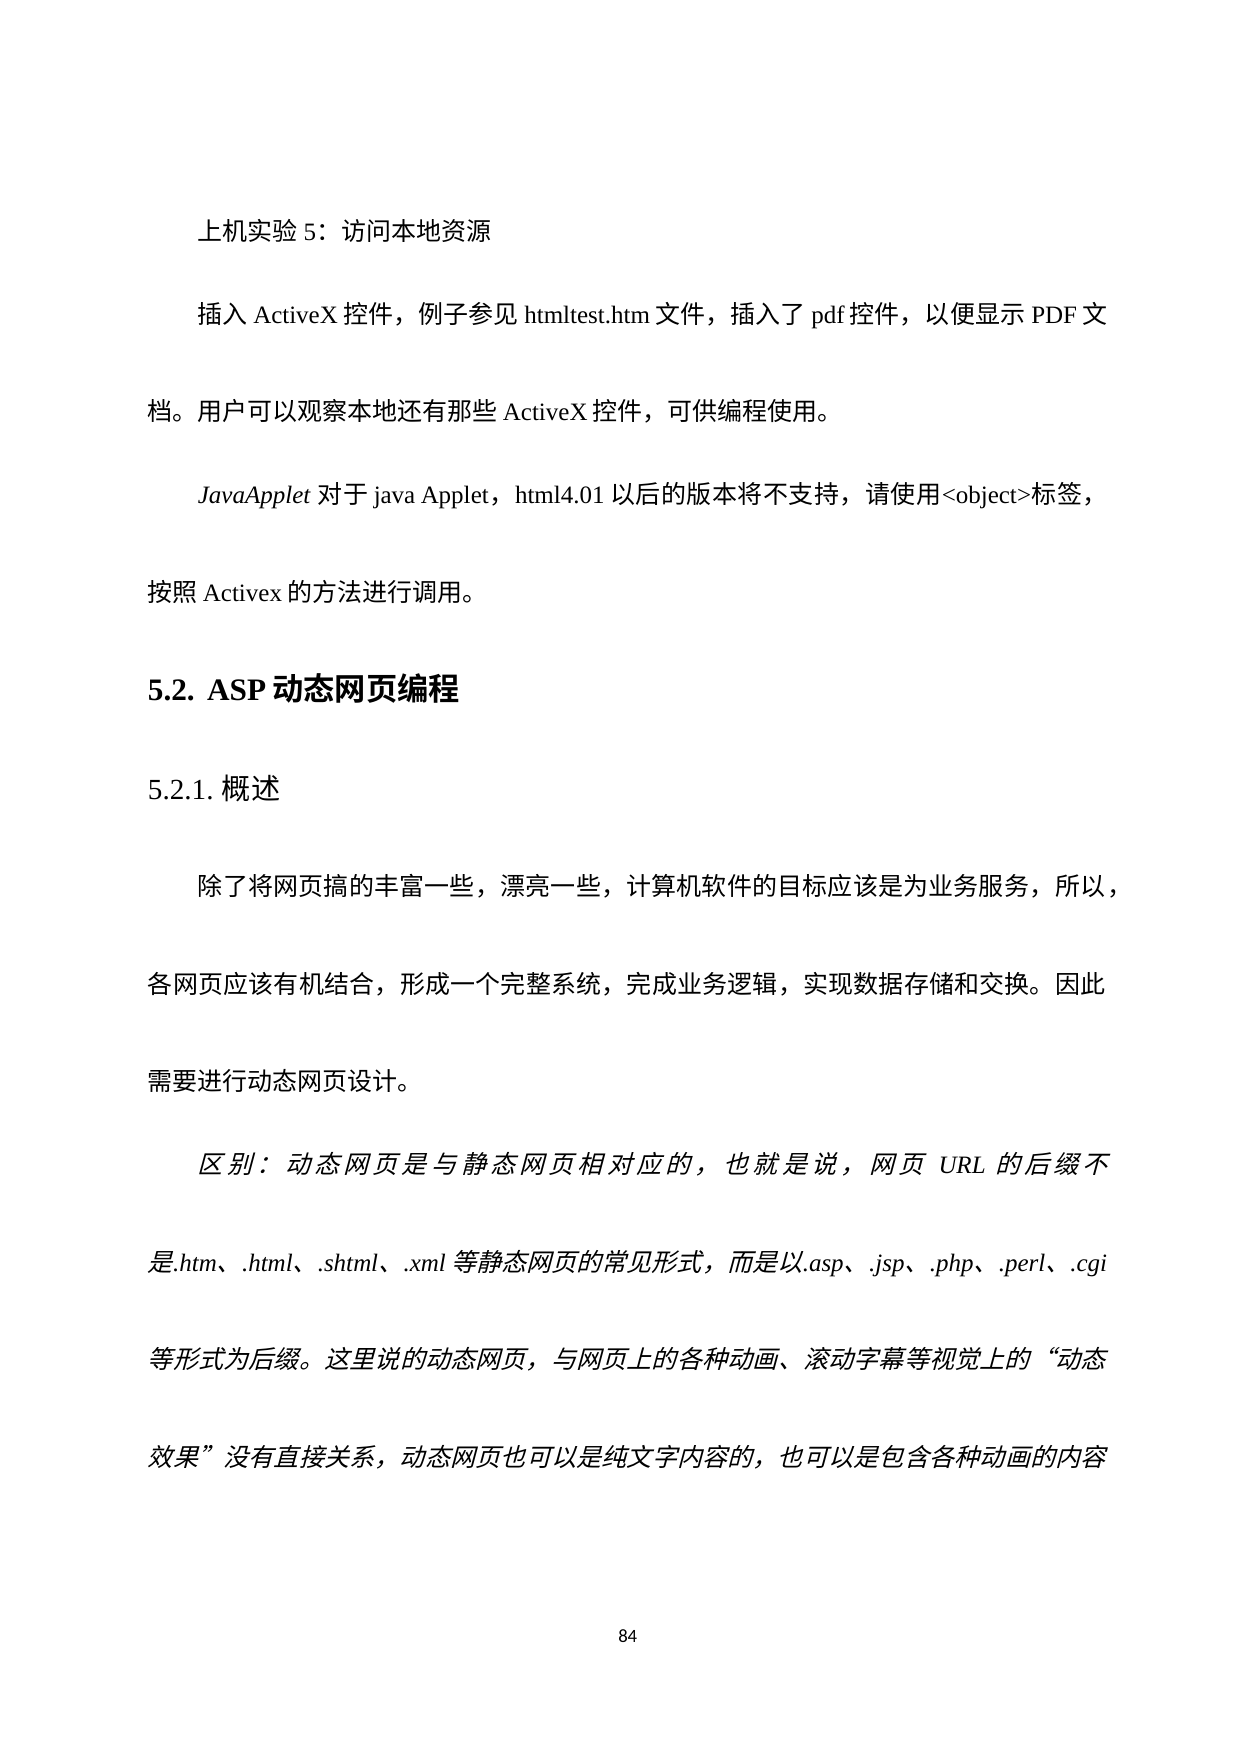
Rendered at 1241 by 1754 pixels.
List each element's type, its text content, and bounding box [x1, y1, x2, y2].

text JavaApplet 对于java Applet，html4.01以后的版本将不支持，请使用<object>标签，按照Activex的方法进行调用。 [148, 461, 1107, 623]
text 插入ActiveX控件，例子参见htmltest.htm文件，插入了pdf控件，以便显示PDF文档。用户可以观察本地还有那些ActiveX控件，可供编程使用。 [148, 280, 1107, 442]
text 概述 [148, 754, 1107, 819]
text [148, 1131, 1107, 1488]
text 上机实验 5：访问本地资源 [148, 197, 1107, 262]
text ASP动态网页编程 [148, 654, 1107, 719]
text 除了将网页搞的丰富一些，漂亮一些，计算机软件的目标应该是为业务服务，所以，各网页应该有机结合，形成一个完整系统，完成业务逻辑，实现数据存储和交换。因此，需要进行动态网页设计。 [148, 852, 1107, 1112]
